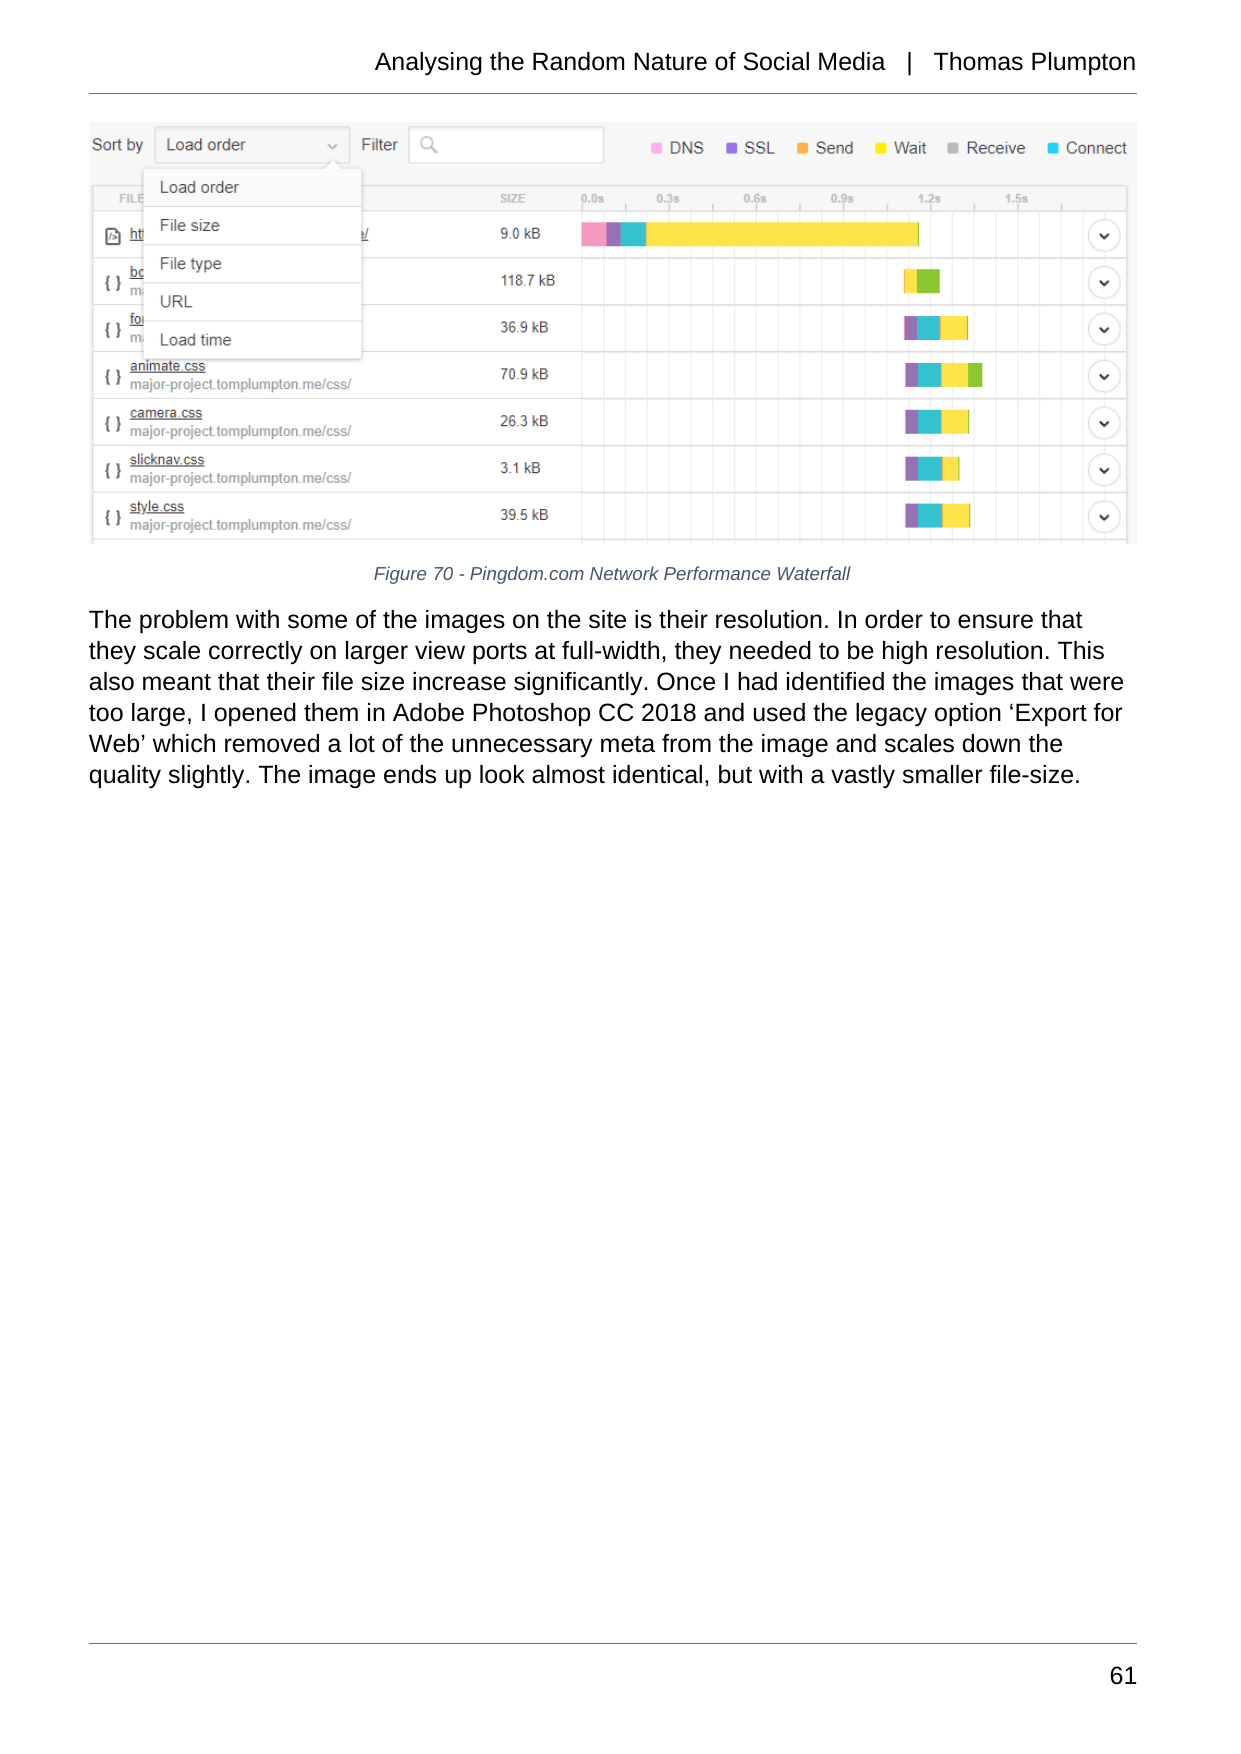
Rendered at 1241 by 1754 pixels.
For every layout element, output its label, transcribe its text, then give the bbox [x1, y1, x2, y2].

text Figure 70 - Pingdom.com Network Performance Waterfall [89, 563, 1137, 584]
text The problem with some of the images on the site is their resolution. In order to ensure that they scale correctly on larger view ports at full-width, they needed to be high resolution. This also meant that their file size increase significantly. Once I had identified the images that were too large, I opened them in Adobe Photoshop CC 2018 and used the legacy option ‘Export for Web’ which removed a lot of the unnecessary meta from the image and scales down the quality slightly. The image ends up look almost identical, but with a vastly smaller file-size. [89, 605, 1137, 789]
picture [88, 122, 1137, 544]
